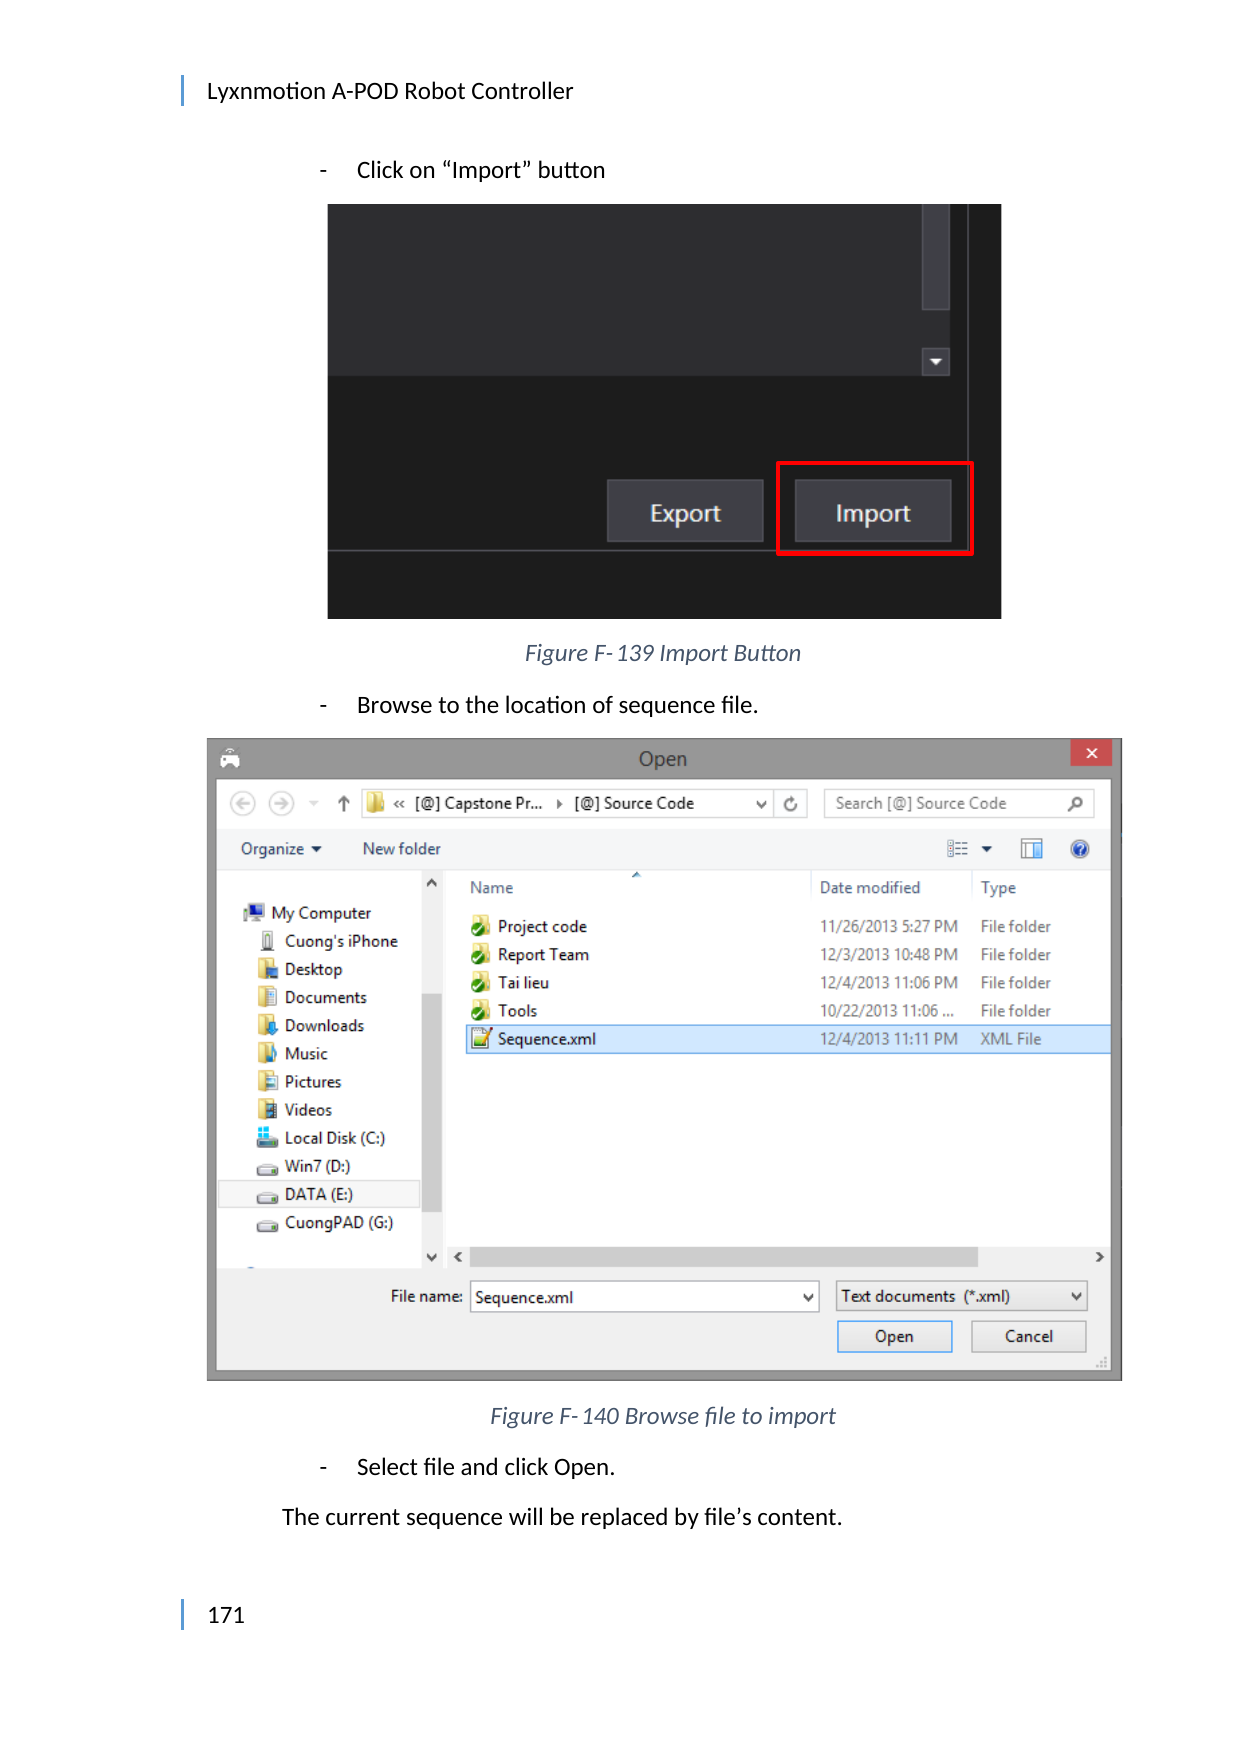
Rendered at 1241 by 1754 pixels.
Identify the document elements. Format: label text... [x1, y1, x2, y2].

picture [206, 738, 1123, 1381]
list Click on “Import” button [319, 155, 1122, 185]
text The current sequence will be replaced by file’s content. [207, 1501, 1122, 1531]
text Figure F-35 Browse file to import [207, 1400, 1122, 1430]
list Select file and click Open. [319, 1451, 1122, 1482]
picture [327, 204, 1002, 619]
text Figure F-34 Import Button [207, 637, 1122, 668]
list Browse to the location of sequence file. [319, 689, 1122, 719]
